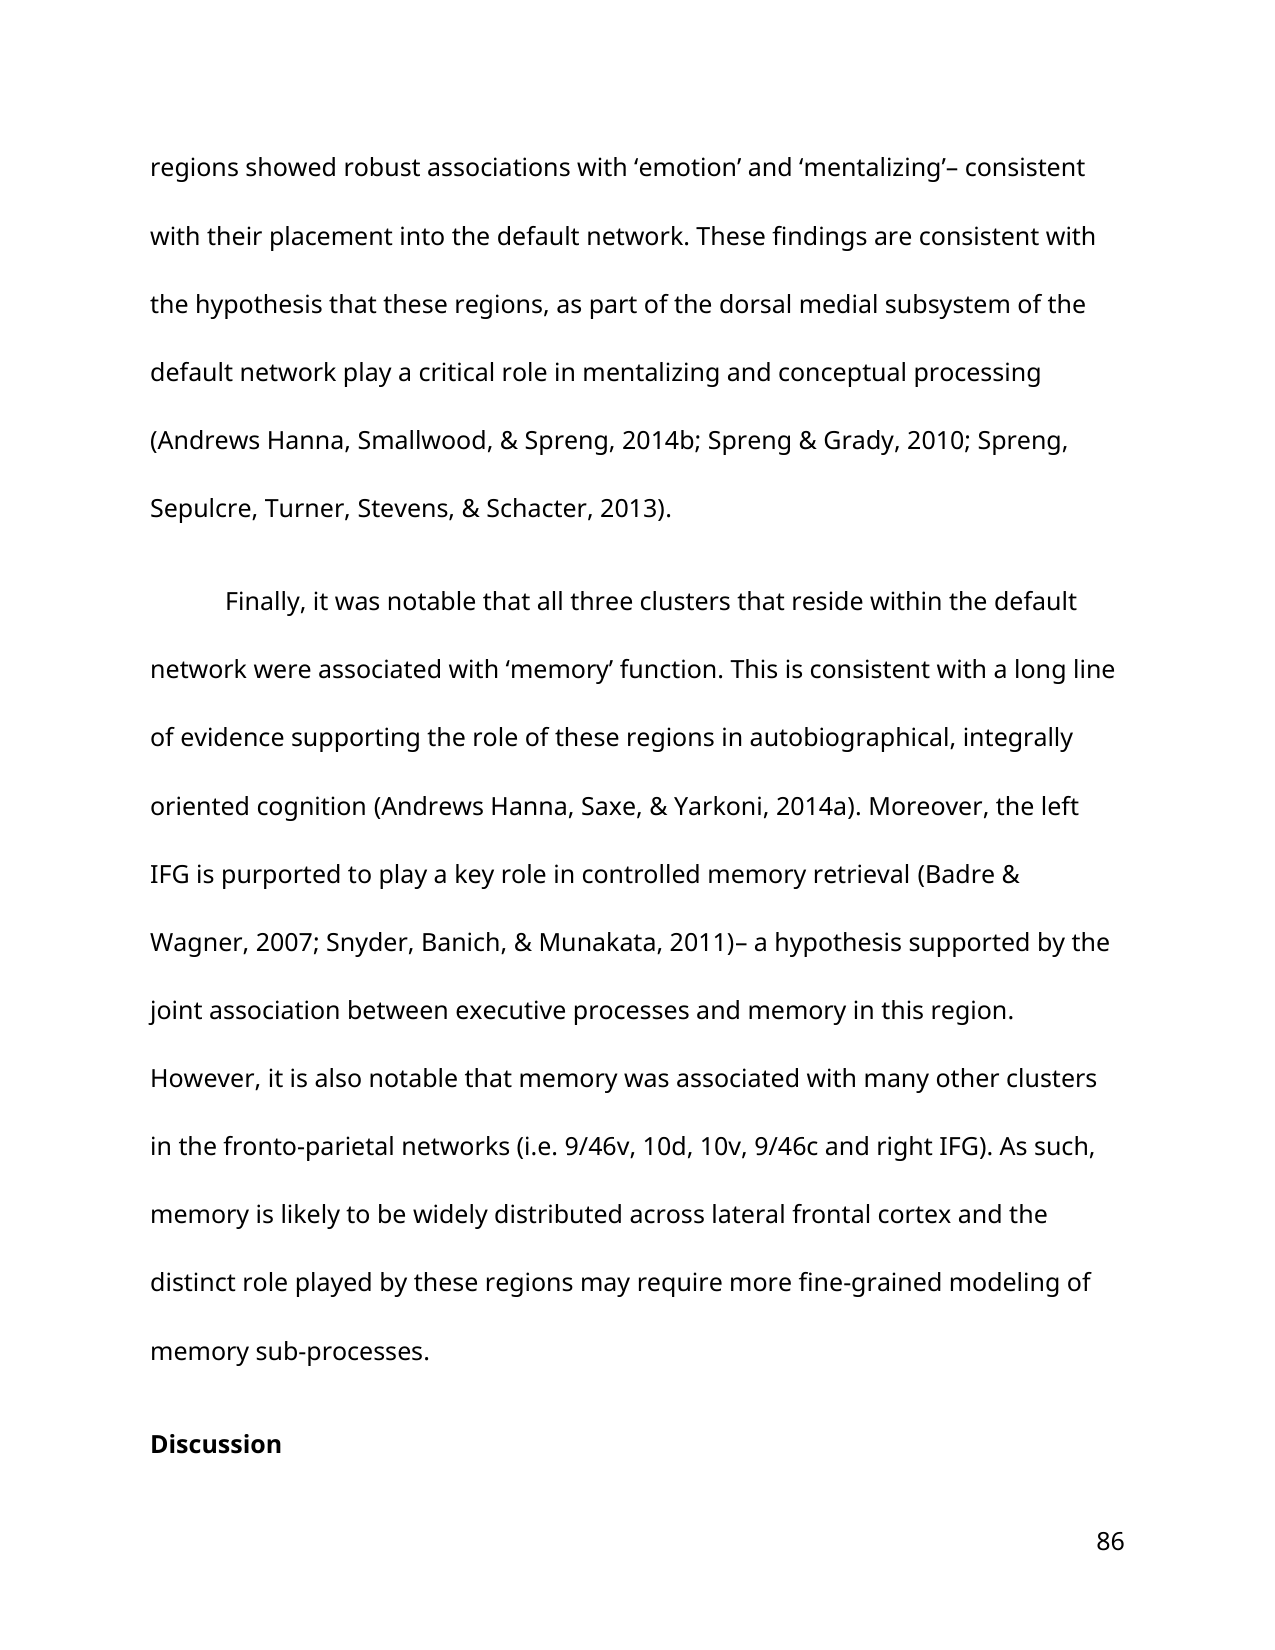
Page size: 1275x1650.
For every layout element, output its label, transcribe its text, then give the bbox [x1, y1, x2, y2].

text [150, 150, 1125, 525]
text Finally, it was notable that all three clusters that reside within the default network were associated with ‘memory’ function. This is consistent with a long line of evidence supporting the role of these regions in autobiographical, integrally oriented cognition (Andrews Hanna, Saxe, & Yarkoni, 2014a). Moreover, the left IFG is purported to play a key role in controlled memory retrieval (Badre & Wagner, 2007; Snyder, Banich, & Munakata, 2011)– a hypothesis supported by the joint association between executive processes and memory in this region. However, it is also notable that memory was associated with many other clusters in the fronto-parietal networks (i.e. 9/46v, 10d, 10v, 9/46c and right IFG). As such, memory is likely to be widely distributed across lateral frontal cortex and the distinct role played by these regions may require more fine-grained modeling of memory sub-processes. [150, 584, 1125, 1367]
text Discussion [150, 1426, 1125, 1460]
